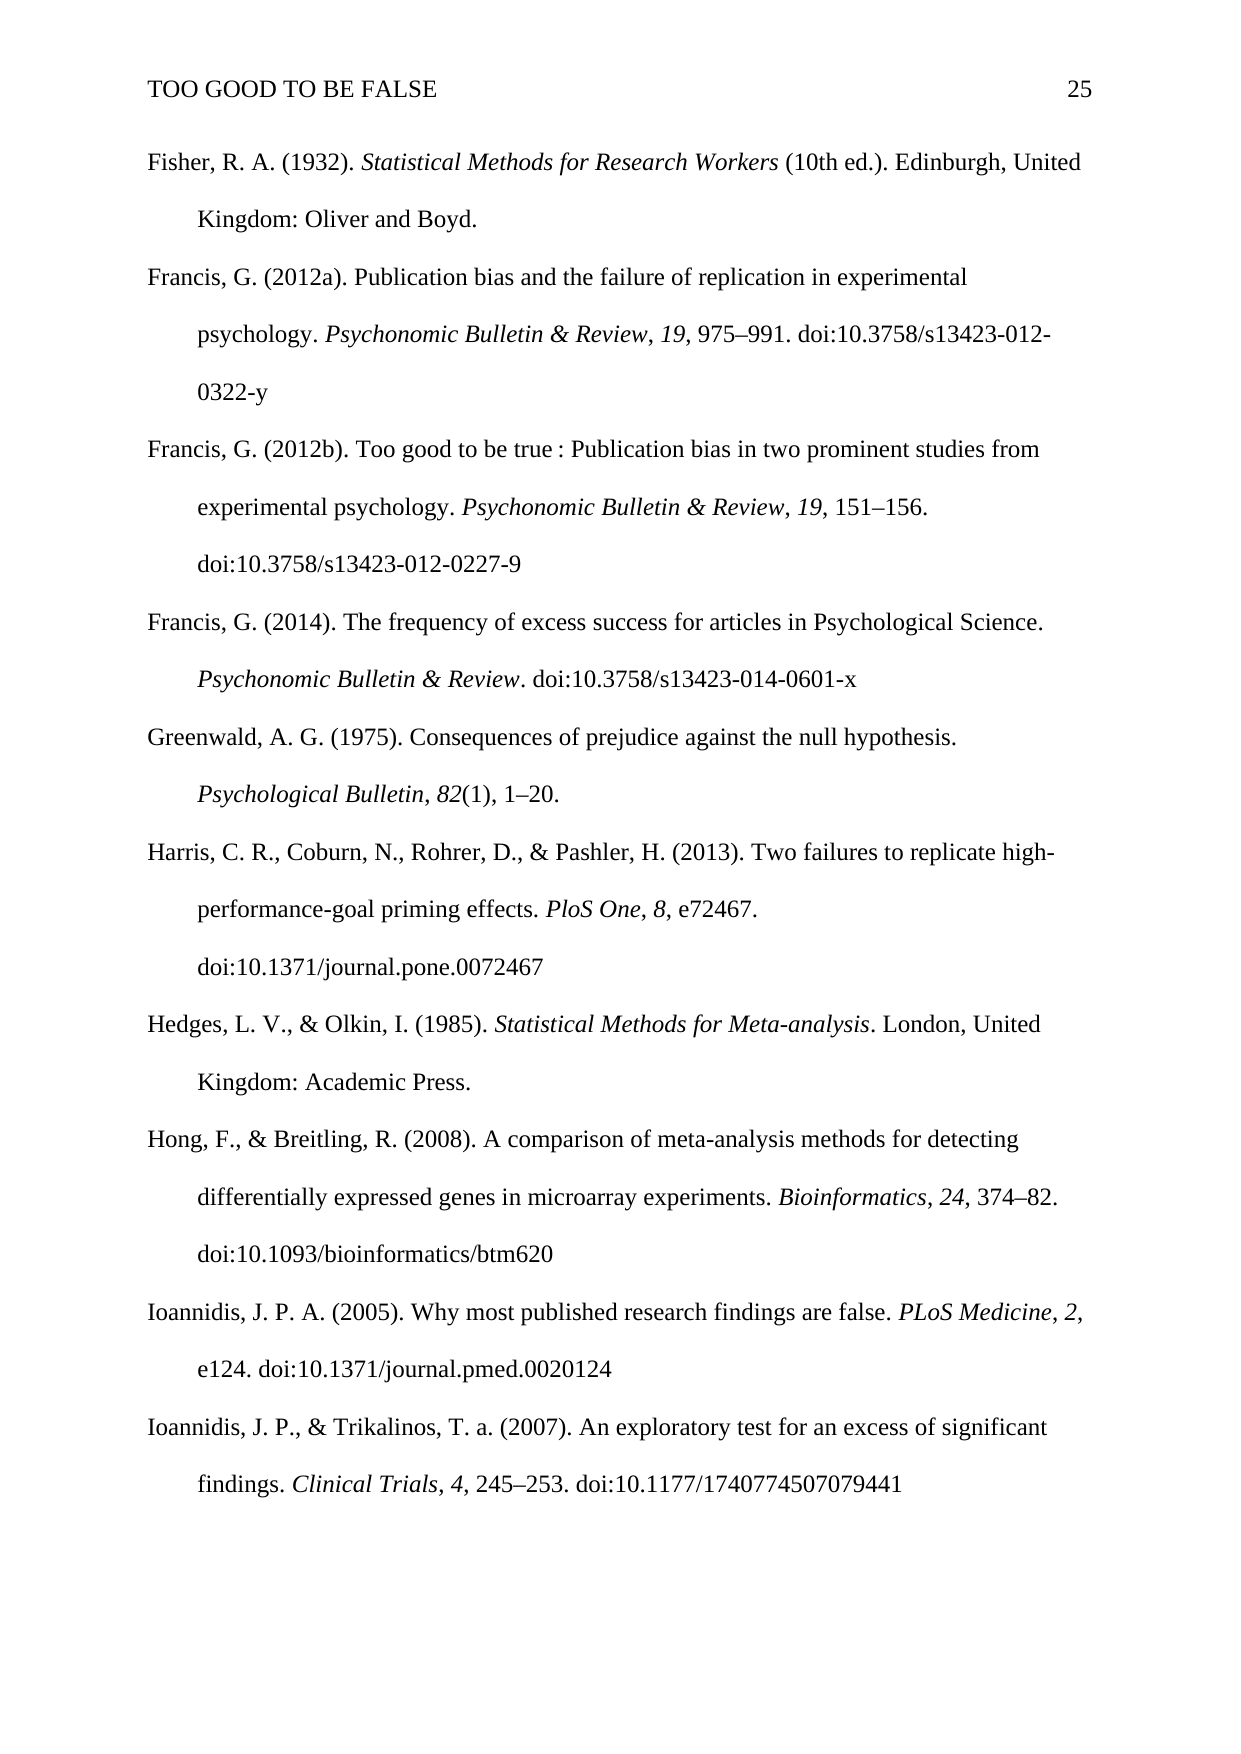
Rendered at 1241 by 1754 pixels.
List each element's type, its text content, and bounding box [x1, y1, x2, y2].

text Ioannidis, J. P. A. (2005). Why most published research findings are false. PLoS Medicine, 2, e124. doi:10.1371/journal.pmed.0020124 [147, 1297, 1093, 1383]
text Francis, G. (2012a). Publication bias and the failure of replication in experimental psychology. Psychonomic Bulletin & Review, 19, 975–991. doi:10.3758/s13423-012-0322-y [147, 262, 1093, 406]
text Ioannidis, J. P., & Trikalinos, T. a. (2007). An exploratory test for an excess of significant findings. Clinical Trials, 4, 245–253. doi:10.1177/1740774507079441 [147, 1412, 1093, 1498]
text Francis, G. (2012b). Too good to be true : Publication bias in two prominent studies from experimental psychology. Psychonomic Bulletin & Review, 19, 151–156. doi:10.3758/s13423-012-0227-9 [147, 434, 1093, 578]
text Harris, C. R., Coburn, N., Rohrer, D., & Pashler, H. (2013). Two failures to replicate high-performance-goal priming effects. PloS One, 8, e72467. doi:10.1371/journal.pone.0072467 [147, 837, 1093, 981]
text Hong, F., & Breitling, R. (2008). A comparison of meta-analysis methods for detecting differentially expressed genes in microarray experiments. Bioinformatics, 24, 374–82. doi:10.1093/bioinformatics/btm620 [147, 1124, 1093, 1268]
text Greenwald, A. G. (1975). Consequences of prejudice against the null hypothesis. Psychological Bulletin, 82(1), 1–20. [147, 722, 1093, 808]
text Hedges, L. V., & Olkin, I. (1985). Statistical Methods for Meta-analysis. London, United Kingdom: Academic Press. [147, 1009, 1093, 1096]
text Fisher, R. A. (1932). Statistical Methods for Research Workers (10th ed.). Edinburgh, United Kingdom: Oliver and Boyd. [147, 147, 1093, 233]
text Francis, G. (2014). The frequency of excess success for articles in Psychological Science. Psychonomic Bulletin & Review. doi:10.3758/s13423-014-0601-x [147, 607, 1093, 693]
